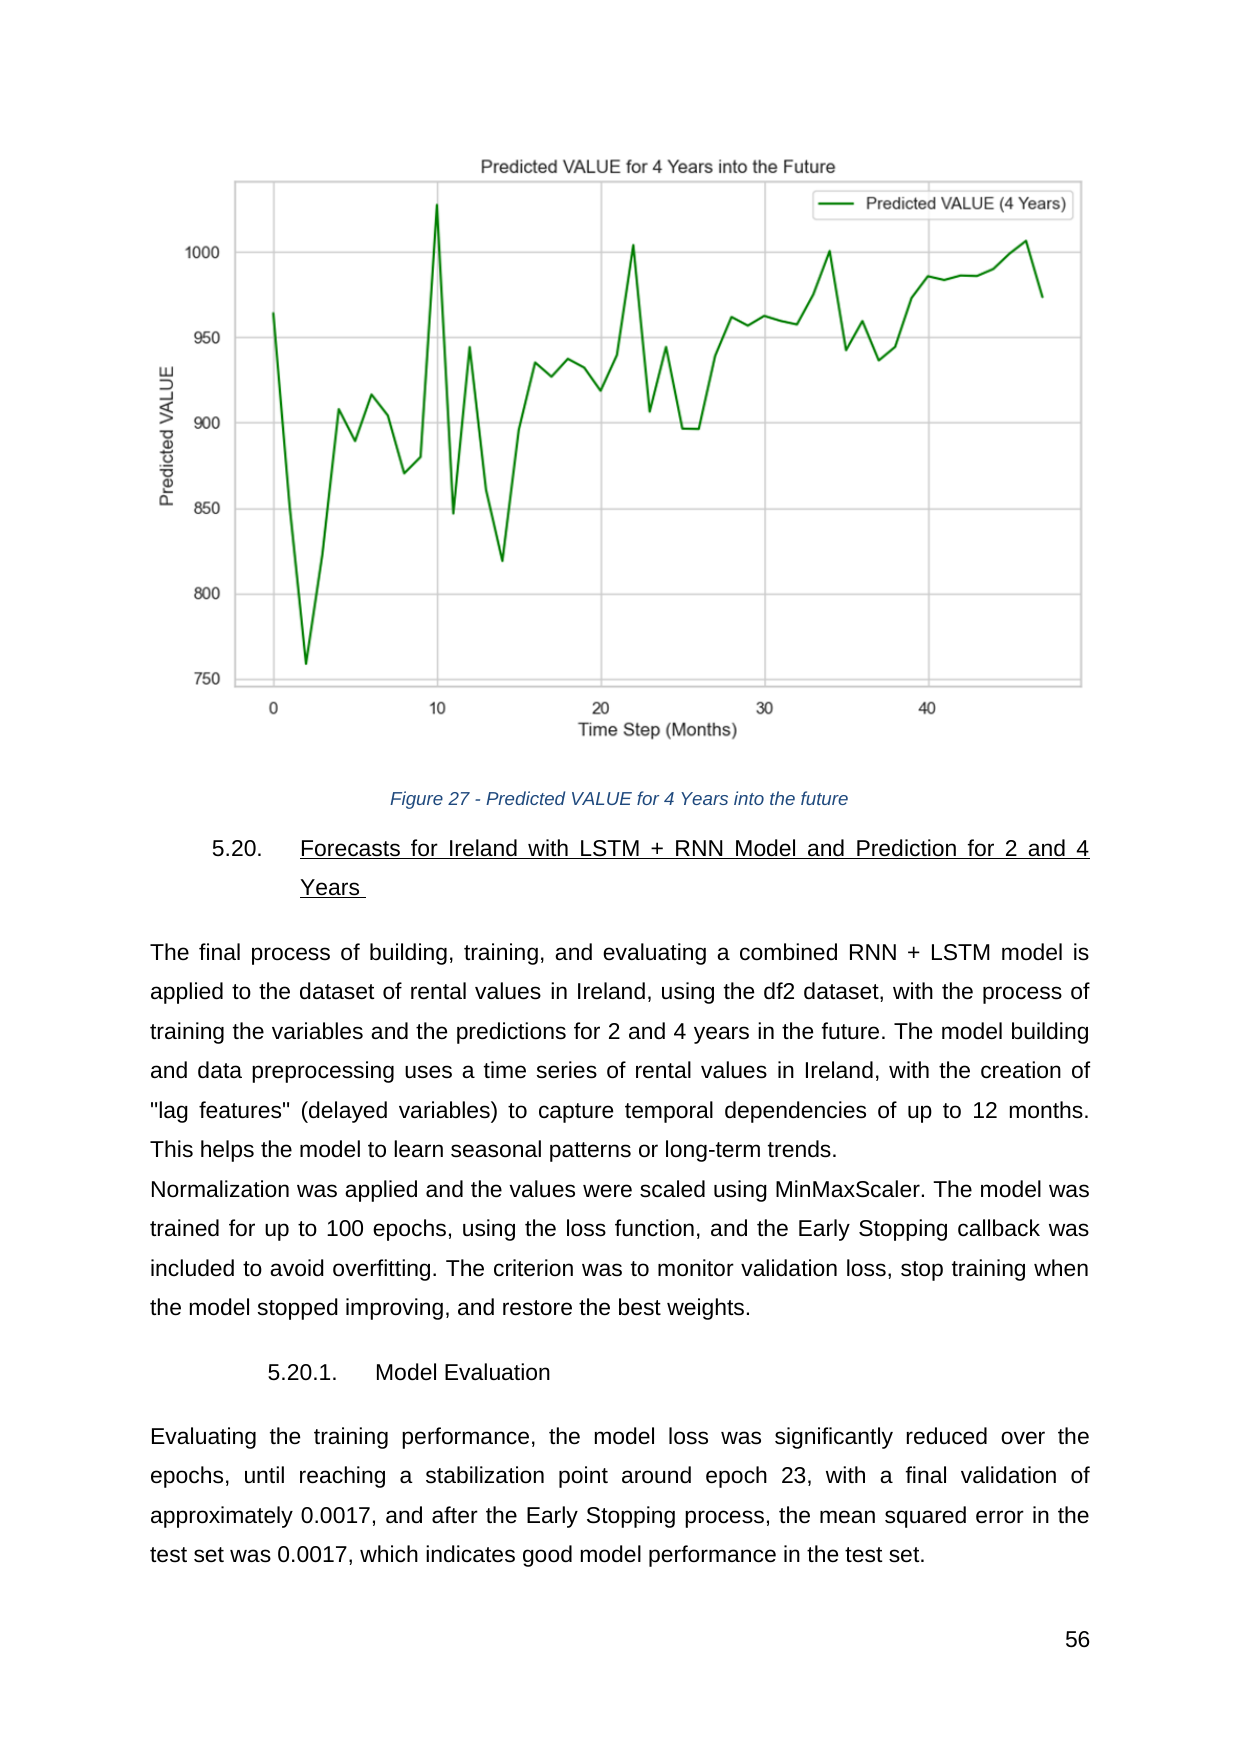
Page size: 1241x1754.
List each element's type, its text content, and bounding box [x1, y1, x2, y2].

text Normalization was applied and the values ​​were scaled using MinMaxScaler. The model was trained for up to 100 epochs, using the loss function, and the Early Stopping callback was included to avoid overfitting. The criterion was to monitor validation loss, stop training when the model stopped improving, and restore the best weights. [150, 1176, 1090, 1320]
text Figure 27 - Predicted VALUE for 4 Years into the future [150, 788, 1090, 810]
subtitle Model Evaluation [337, 1358, 1090, 1385]
subtitle Forecasts for Ireland with LSTM + RNN Model and Prediction for 2 and 4 Years [262, 835, 1090, 901]
text Evaluating the training performance, the model loss was significantly reduced over the epochs, until reaching a stabilization point around epoch 23, with a final validation of approximately 0.0017, and after the Early Stopping process, the mean squared error in the test set was 0.0017, which indicates good model performance in the test set. [150, 1423, 1090, 1568]
text The final process of building, training, and evaluating a combined RNN + LSTM model is applied to the dataset of rental values ​​in Ireland, using the df2 dataset, with the process of training the variables and the predictions for 2 and 4 years in the future. The model building and data preprocessing uses a time series of rental values ​​in Ireland, with the creation of "lag features" (delayed variables) to capture temporal dependencies of up to 12 months. This helps the model to learn seasonal patterns or long-term trends. [150, 939, 1090, 1162]
picture [150, 150, 1091, 750]
